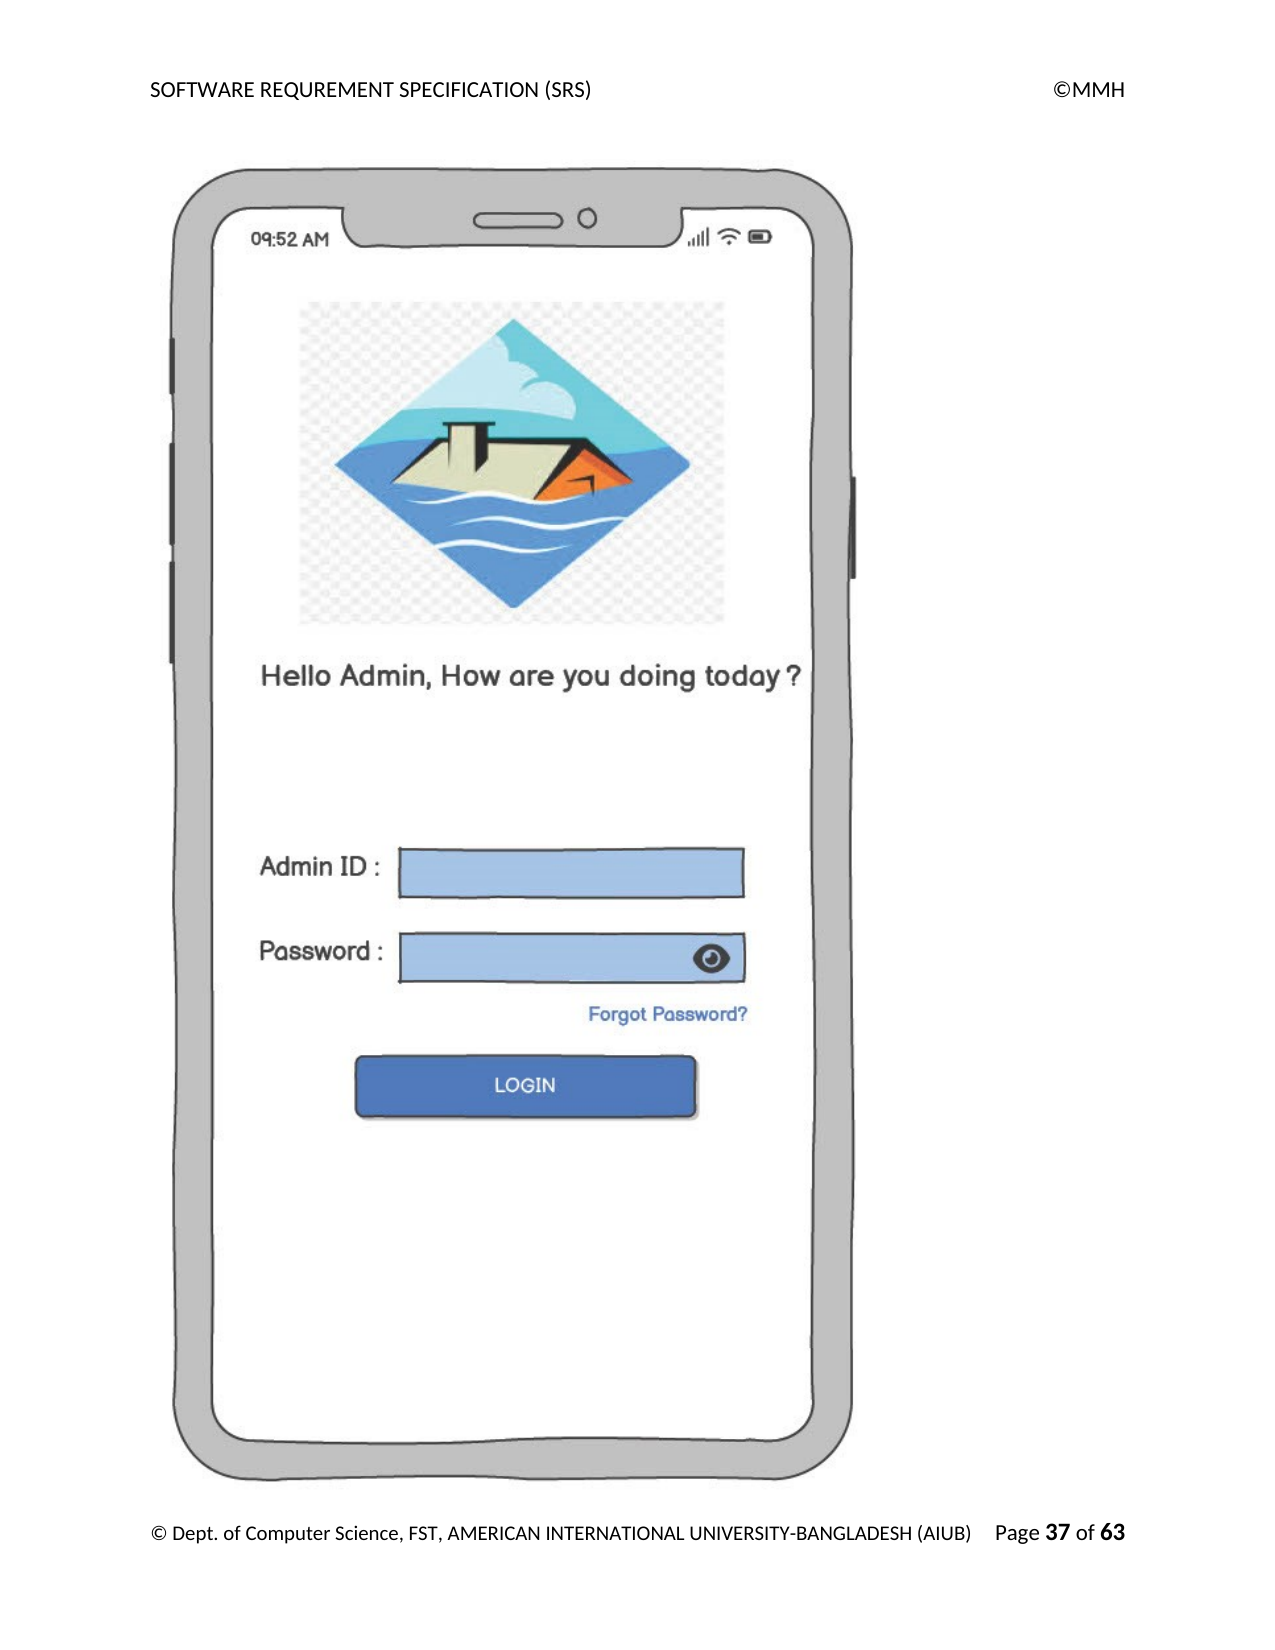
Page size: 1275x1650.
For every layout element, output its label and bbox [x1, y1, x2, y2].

picture [150, 150, 1105, 1500]
